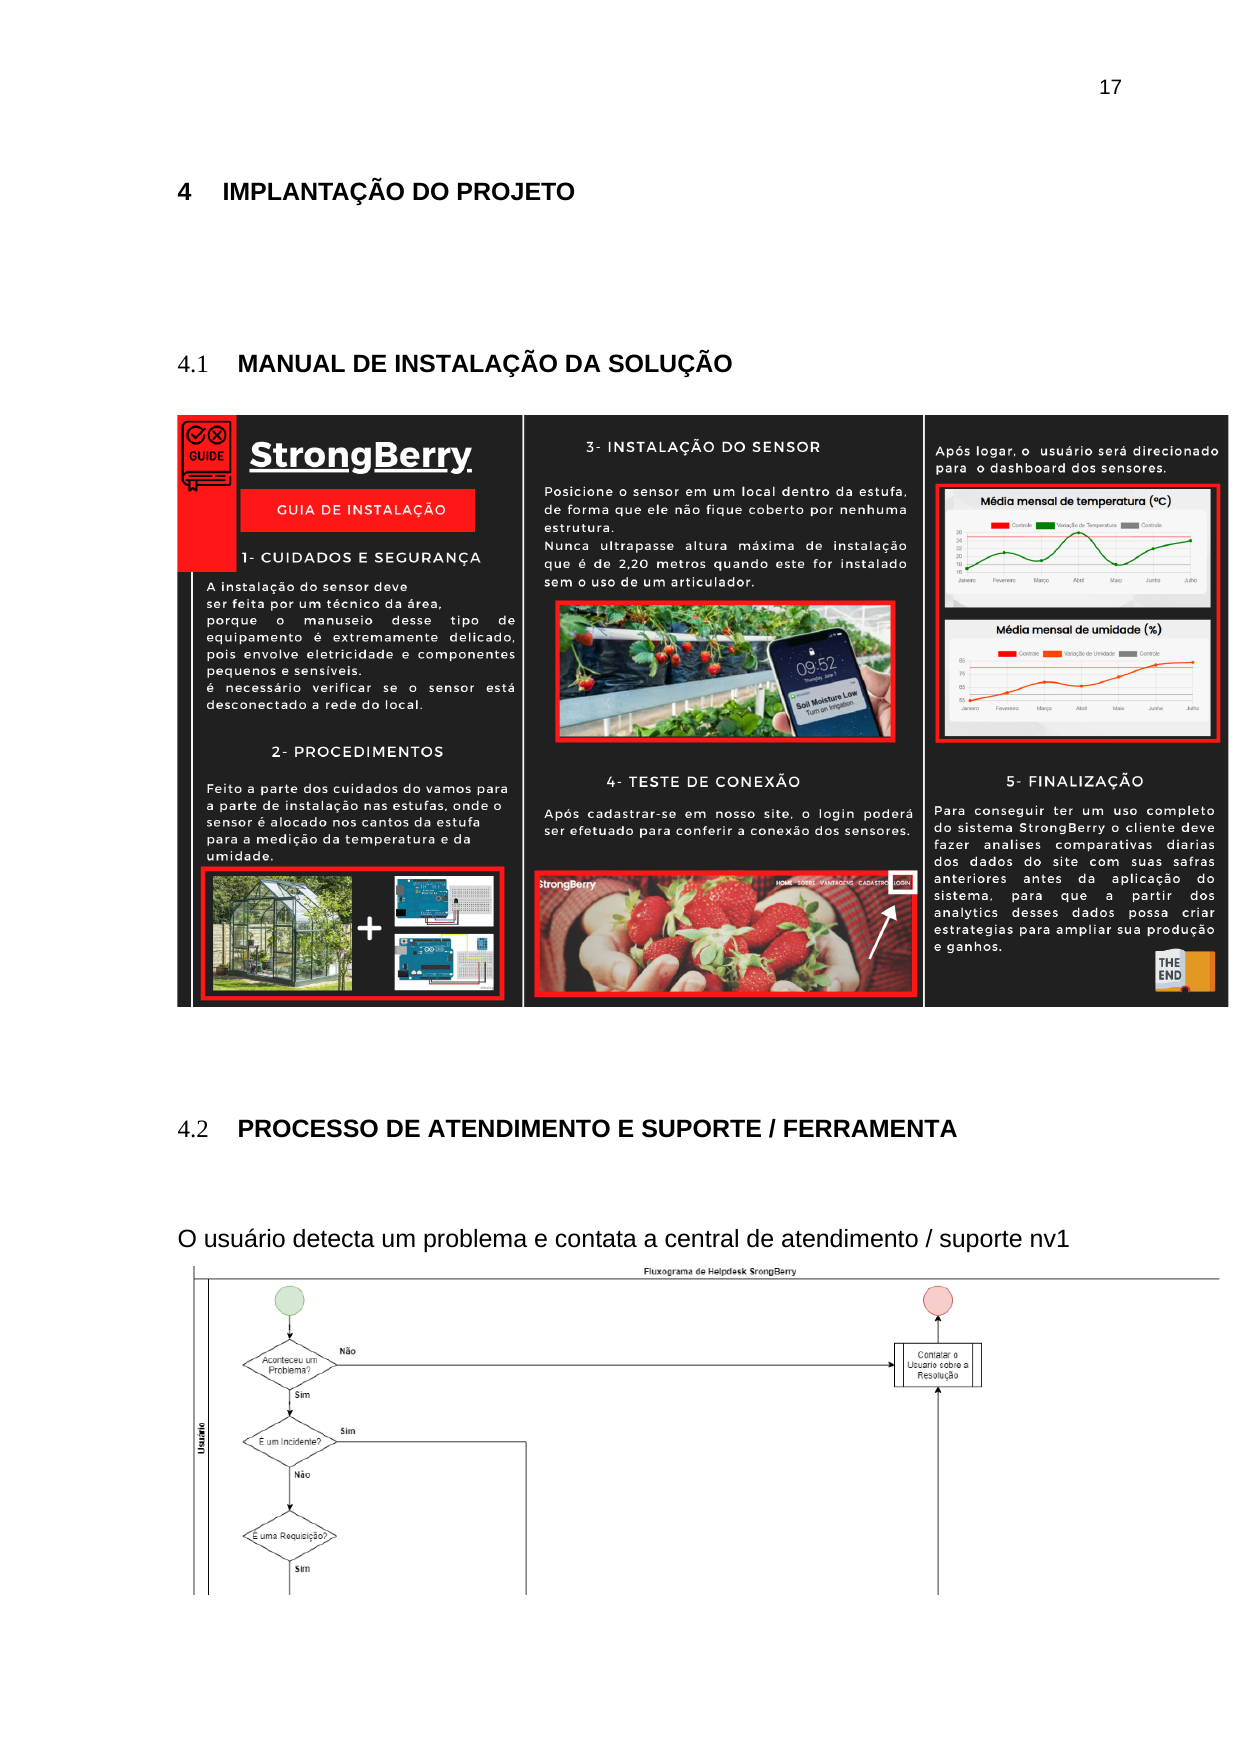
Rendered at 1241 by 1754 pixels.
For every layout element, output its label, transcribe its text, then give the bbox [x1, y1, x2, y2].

subtitle implantação do projeto [177, 177, 1122, 206]
subtitle Manual de Instalação da solução [177, 349, 1122, 378]
text O usuário detecta um problema e contata a central de atendimento / suporte nv1 [177, 1224, 1122, 1252]
picture [177, 1266, 1220, 1595]
picture [177, 415, 1229, 1007]
subtitle Processo de Atendimento e Suporte / FERRAMENTA [177, 1114, 1122, 1143]
